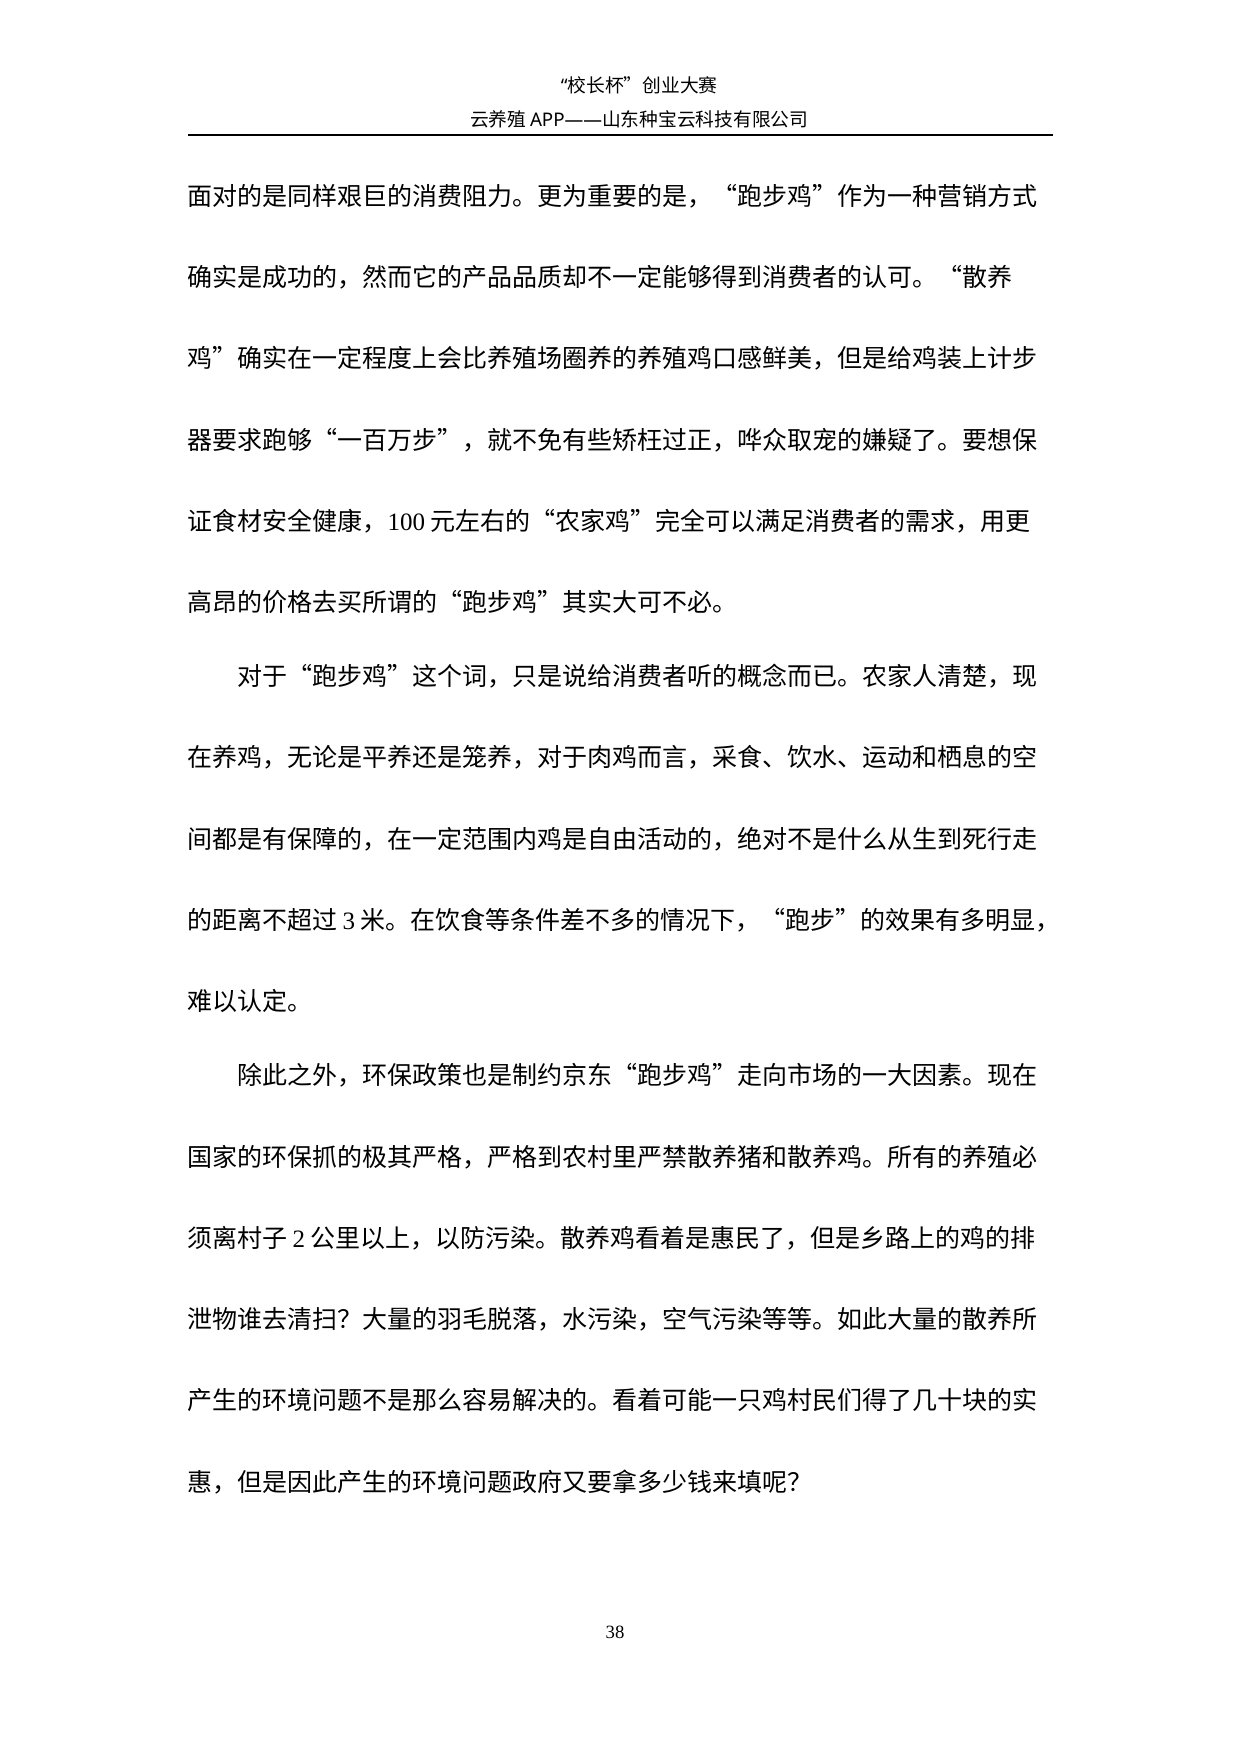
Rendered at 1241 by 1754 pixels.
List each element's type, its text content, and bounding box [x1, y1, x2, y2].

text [187, 162, 1053, 633]
text 除此之外，环保政策也是制约京东“跑步鸡”走向市场的一大因素。现在国家的环保抓的极其严格，严格到农村里严禁散养猪和散养鸡。所有的养殖必须离村子2公里以上，以防污染。散养鸡看着是惠民了，但是乡路上的鸡的排泄物谁去清扫？大量的羽毛脱落，水污染，空气污染等等。如此大量的散养所产生的环境问题不是那么容易解决的。看着可能一只鸡村民们得了几十块的实惠，但是因此产生的环境问题政府又要拿多少钱来填呢？ [187, 1041, 1053, 1513]
text 对于“跑步鸡”这个词，只是说给消费者听的概念而已。农家人清楚，现在养鸡，无论是平养还是笼养，对于肉鸡而言，采食、饮水、运动和栖息的空间都是有保障的，在一定范围内鸡是自由活动的，绝对不是什么从生到死行走的距离不超过3米。在饮食等条件差不多的情况下，“跑步”的效果有多明显，难以认定。 [187, 642, 1053, 1032]
